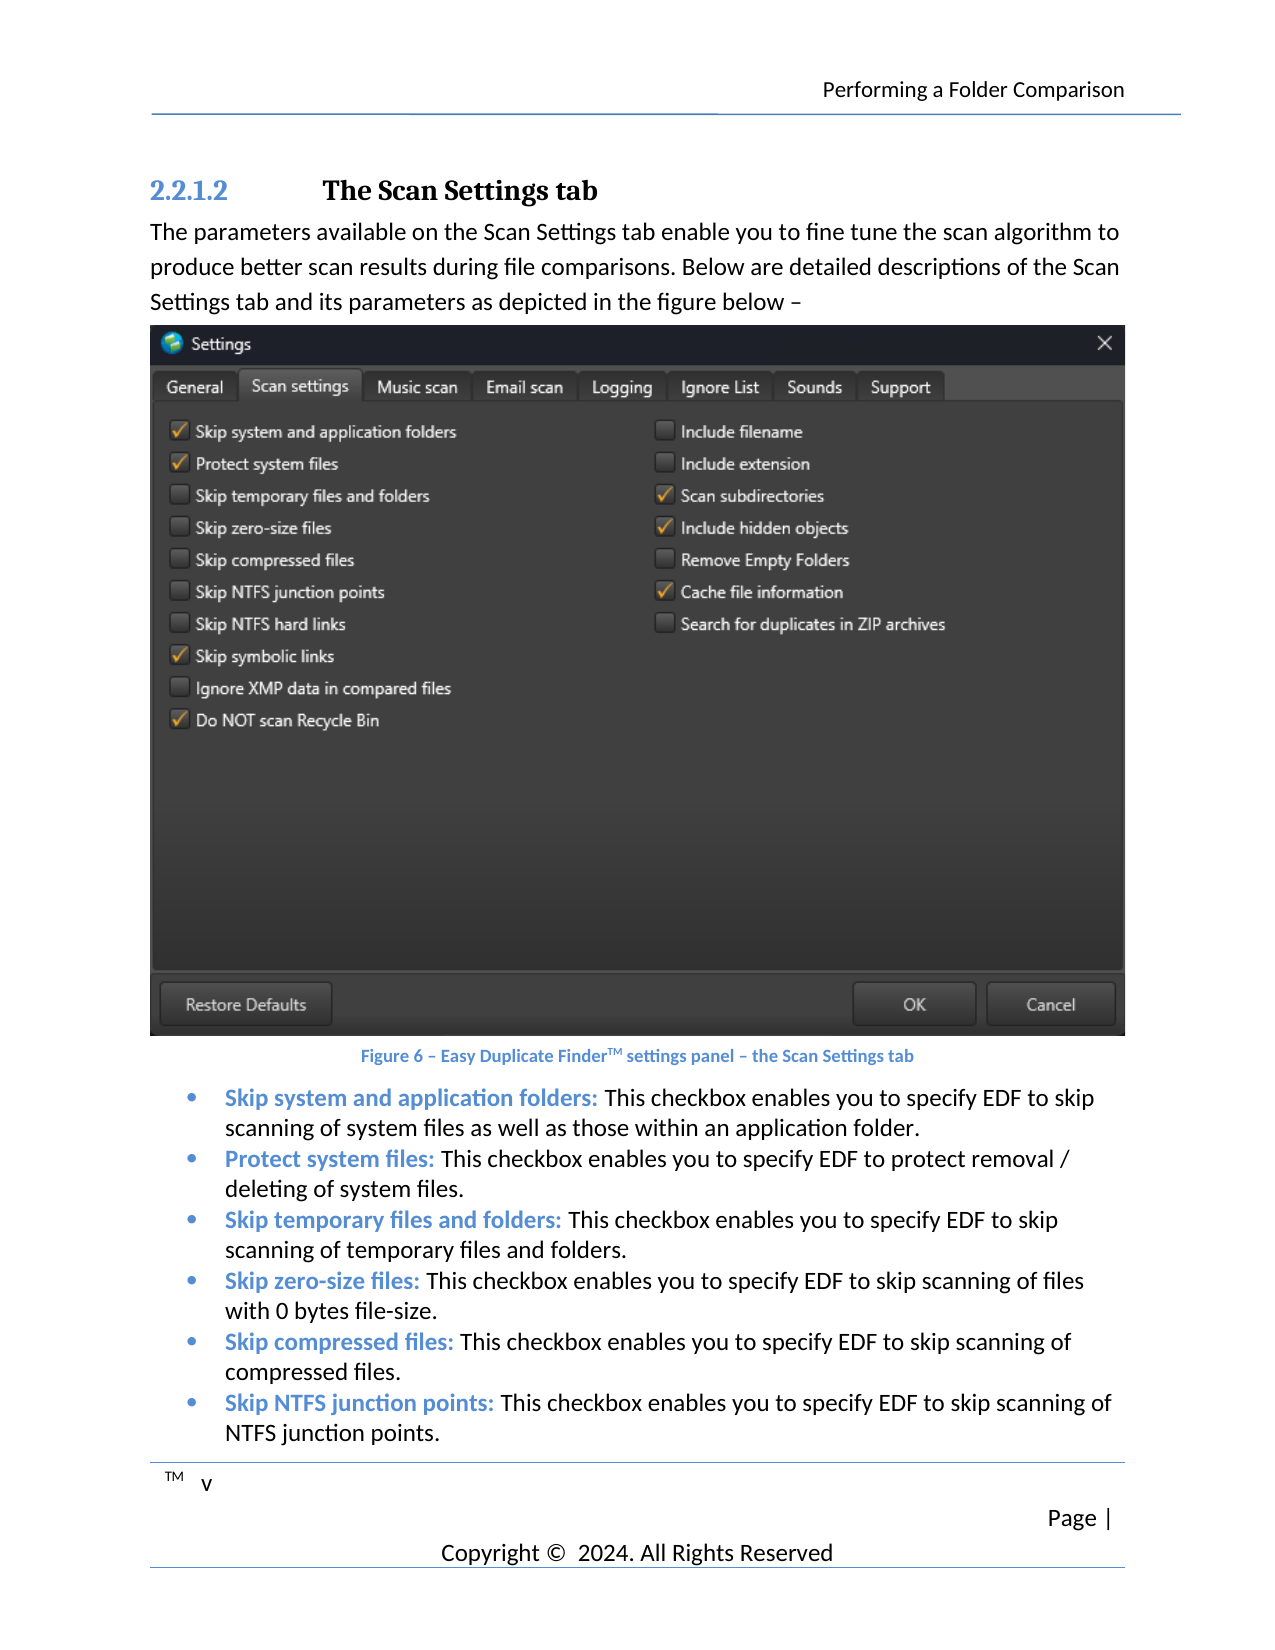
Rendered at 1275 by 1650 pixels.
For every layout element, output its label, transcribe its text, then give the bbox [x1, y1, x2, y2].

subtitle The Scan Settings tab [150, 174, 1125, 207]
list Skip zero-size files: This checkbox enables you to specify EDF to skip scanning of files with 0 bytes file-size. [187, 1265, 1125, 1326]
text The parameters available on the Scan Settings tab enable you to fine tune the scan algorithm to produce better scan results during file comparisons. Below are detailed descriptions of the Scan Settings tab and its parameters as depicted in the figure below – [150, 216, 1125, 317]
list Skip NTFS junction points: This checkbox enables you to specify EDF to skip scanning of NTFS junction points. [187, 1387, 1125, 1448]
list Skip temporary files and folders: This checkbox enables you to specify EDF to skip scanning of temporary files and folders. [187, 1204, 1125, 1265]
list Skip system and application folders: This checkbox enables you to specify EDF to skip scanning of system files as well as those within an application folder. [187, 1082, 1125, 1143]
list Skip compressed files: This checkbox enables you to specify EDF to skip scanning of compressed files. [187, 1326, 1125, 1387]
list Protect system files: This checkbox enables you to specify EDF to protect removal / deleting of system files. [187, 1143, 1125, 1204]
picture [150, 325, 1125, 1036]
